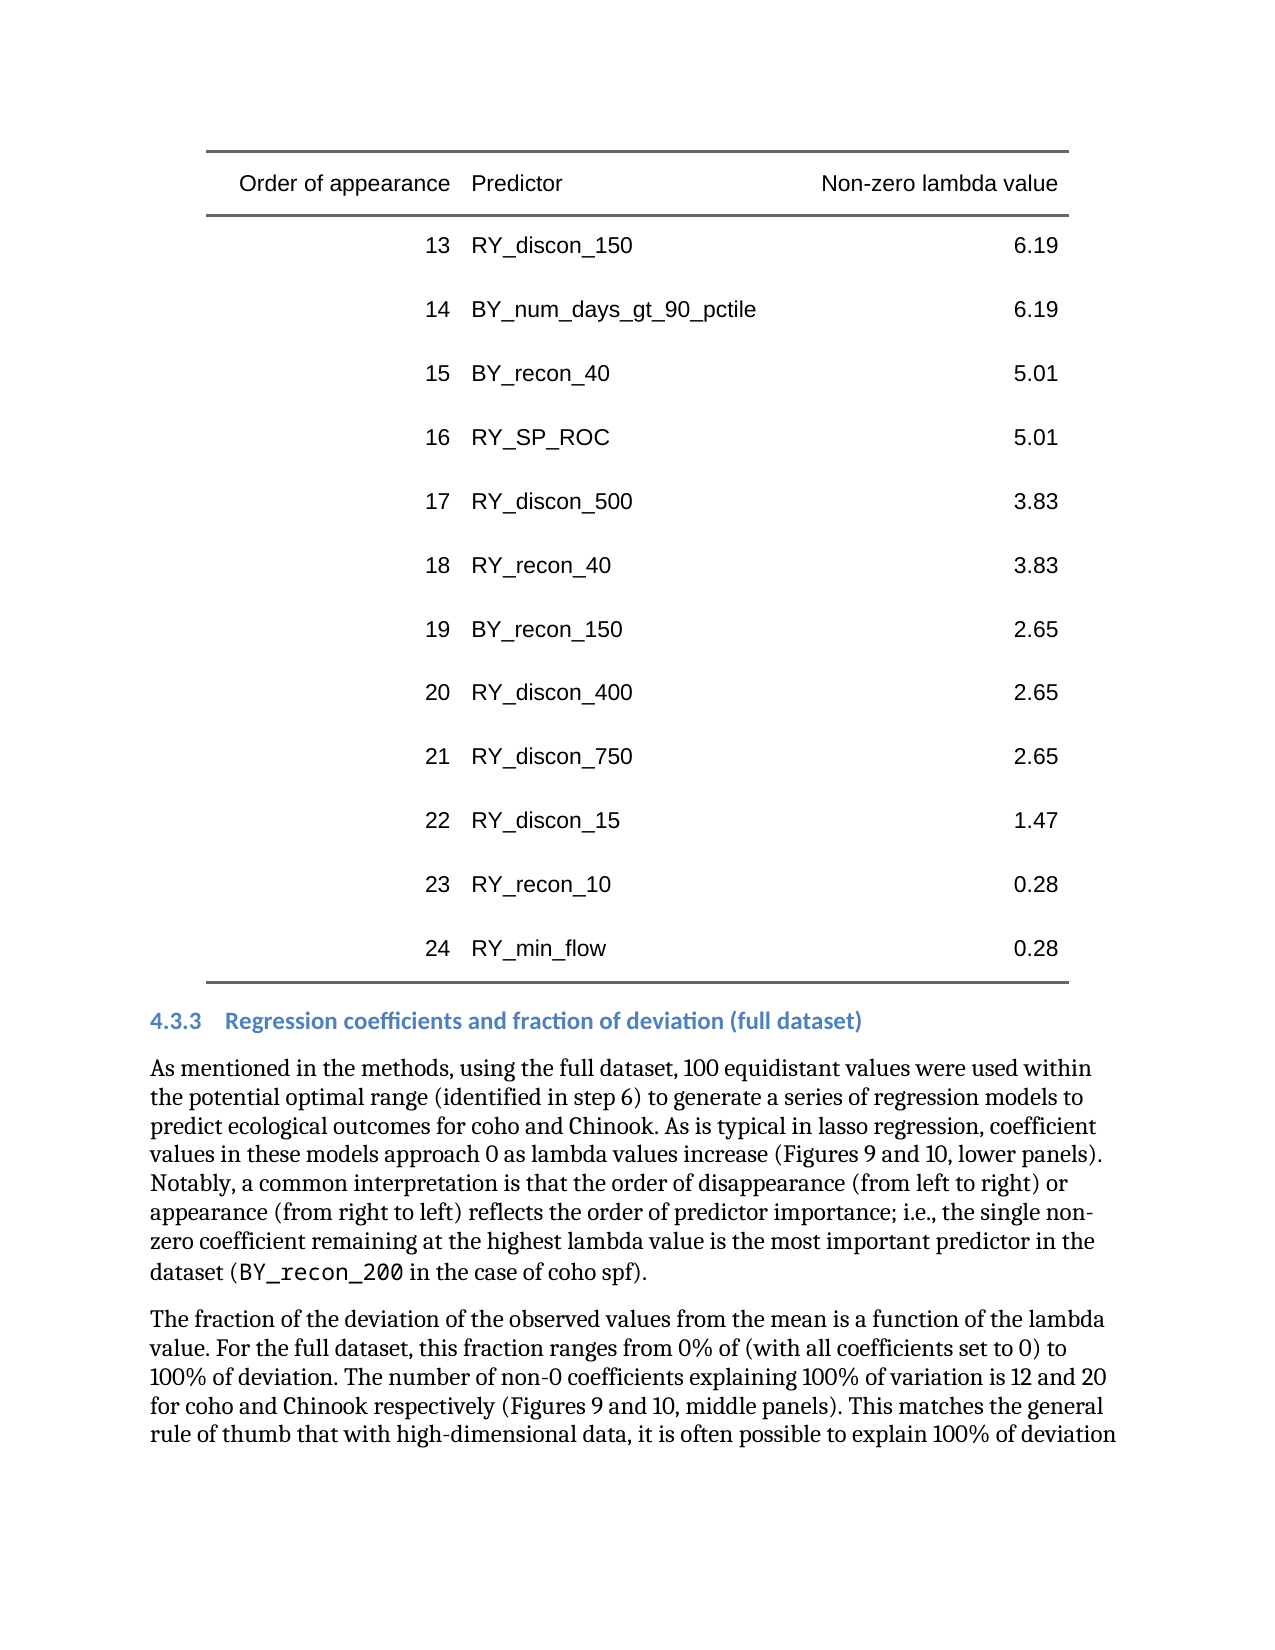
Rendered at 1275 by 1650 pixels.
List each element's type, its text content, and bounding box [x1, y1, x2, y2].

table_cell 24 [206, 917, 461, 981]
table_cell RY_recon_10 [461, 853, 789, 917]
table_cell 21 [206, 725, 461, 789]
table_cell RY_discon_400 [461, 661, 789, 725]
table_cell 14 [206, 278, 461, 342]
table_cell RY_SP_ROC [461, 406, 789, 470]
table_cell 17 [206, 470, 461, 534]
table_cell 22 [206, 789, 461, 853]
table_cell 5.01 [789, 342, 1068, 406]
table_cell 13 [206, 217, 461, 278]
table_cell BY_num_days_gt_90_pctile [461, 278, 789, 342]
table_cell 6.19 [789, 278, 1068, 342]
table_cell 18 [206, 534, 461, 598]
table_cell 0.28 [789, 853, 1068, 917]
table_cell 1.47 [789, 789, 1068, 853]
table_cell 15 [206, 342, 461, 406]
table_cell 2.65 [789, 725, 1068, 789]
table_cell RY_min_flow [461, 917, 789, 981]
table_header Order of appearance [206, 153, 461, 214]
table_cell RY_discon_15 [461, 789, 789, 853]
table_cell 20 [206, 661, 461, 725]
subtitle 4.3.3 Regression coefficients and fraction of deviation (full dataset) [150, 1005, 1125, 1035]
table_cell RY_discon_500 [461, 470, 789, 534]
table_cell RY_recon_40 [461, 534, 789, 598]
table_cell RY_discon_750 [461, 725, 789, 789]
table_header Predictor [461, 153, 789, 214]
table_cell 3.83 [789, 470, 1068, 534]
table_cell 2.65 [789, 598, 1068, 661]
table_cell 0.28 [789, 917, 1068, 981]
table_cell 3.83 [789, 534, 1068, 598]
table_cell 5.01 [789, 406, 1068, 470]
table_cell 16 [206, 406, 461, 470]
table_cell BY_recon_150 [461, 598, 789, 661]
table_cell 6.19 [789, 217, 1068, 278]
table_cell RY_discon_150 [461, 217, 789, 278]
table_header Non-zero lambda value [789, 153, 1068, 214]
table_cell 19 [206, 598, 461, 661]
table_cell 2.65 [789, 661, 1068, 725]
text As mentioned in the methods, using the full dataset, 100 equidistant values were used within the potential optimal range (identified in step 6) to generate a series of regression models to predict ecological outcomes for coho and Chinook. As is typical in lasso regression, coefficient values in these models approach 0 as lambda values increase (Figures 9 and 10, lower panels). Notably, a common interpretation is that the order of disappearance (from left to right) or appearance (from right to left) reflects the order of predictor importance; i.e., the single non-zero coefficient remaining at the highest lambda value is the most important predictor in the dataset (BY_recon_200 in the case of coho spf). [150, 1054, 1125, 1287]
table_cell 23 [206, 853, 461, 917]
table_cell BY_recon_40 [461, 342, 789, 406]
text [150, 1305, 1125, 1449]
